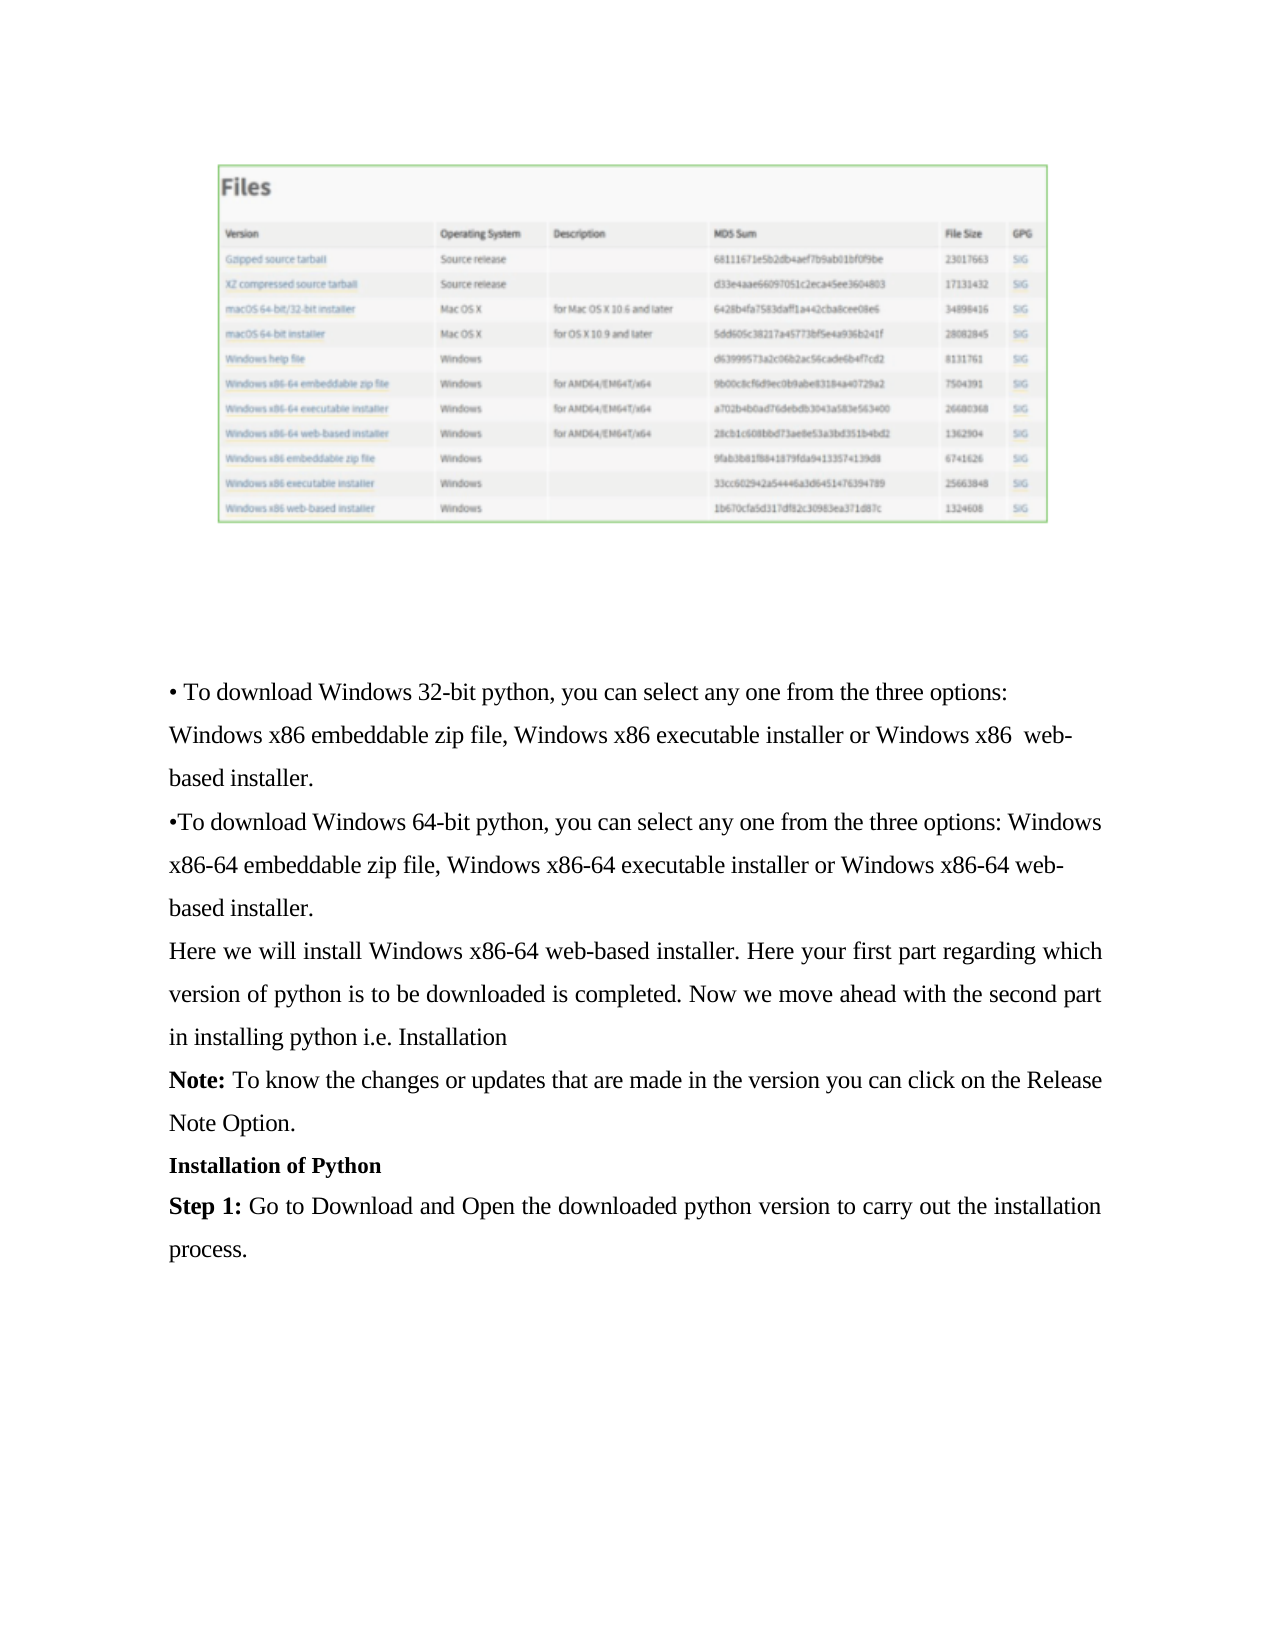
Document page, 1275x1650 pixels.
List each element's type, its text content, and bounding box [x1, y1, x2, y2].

text • To download Windows 32-bit python, you can select any one from the three options: Windows x86 embeddable zip file, Windows x86 executable installer or Windows x86 web-based installer. [169, 677, 1103, 792]
text Step 1: Go to Download and Open the downloaded python version to carry out the installation process. [169, 1191, 1103, 1263]
text Here we will install Windows x86-64 web-based installer. Here your first part regarding which version of python is to be downloaded is completed. Now we move ahead with the second part in installing python i.e. Installation [169, 936, 1103, 1051]
text Note: To know the changes or updates that are made in the version you can click on the Release Note Option. [169, 1065, 1103, 1137]
subtitle Installation of Python [169, 1152, 1103, 1178]
text •To download Windows 64-bit python, you can select any one from the three options: Windows x86-64 embeddable zip file, Windows x86-64 executable installer or Windows x86-64 web-based installer. [169, 807, 1103, 922]
picture [168, 150, 1117, 550]
